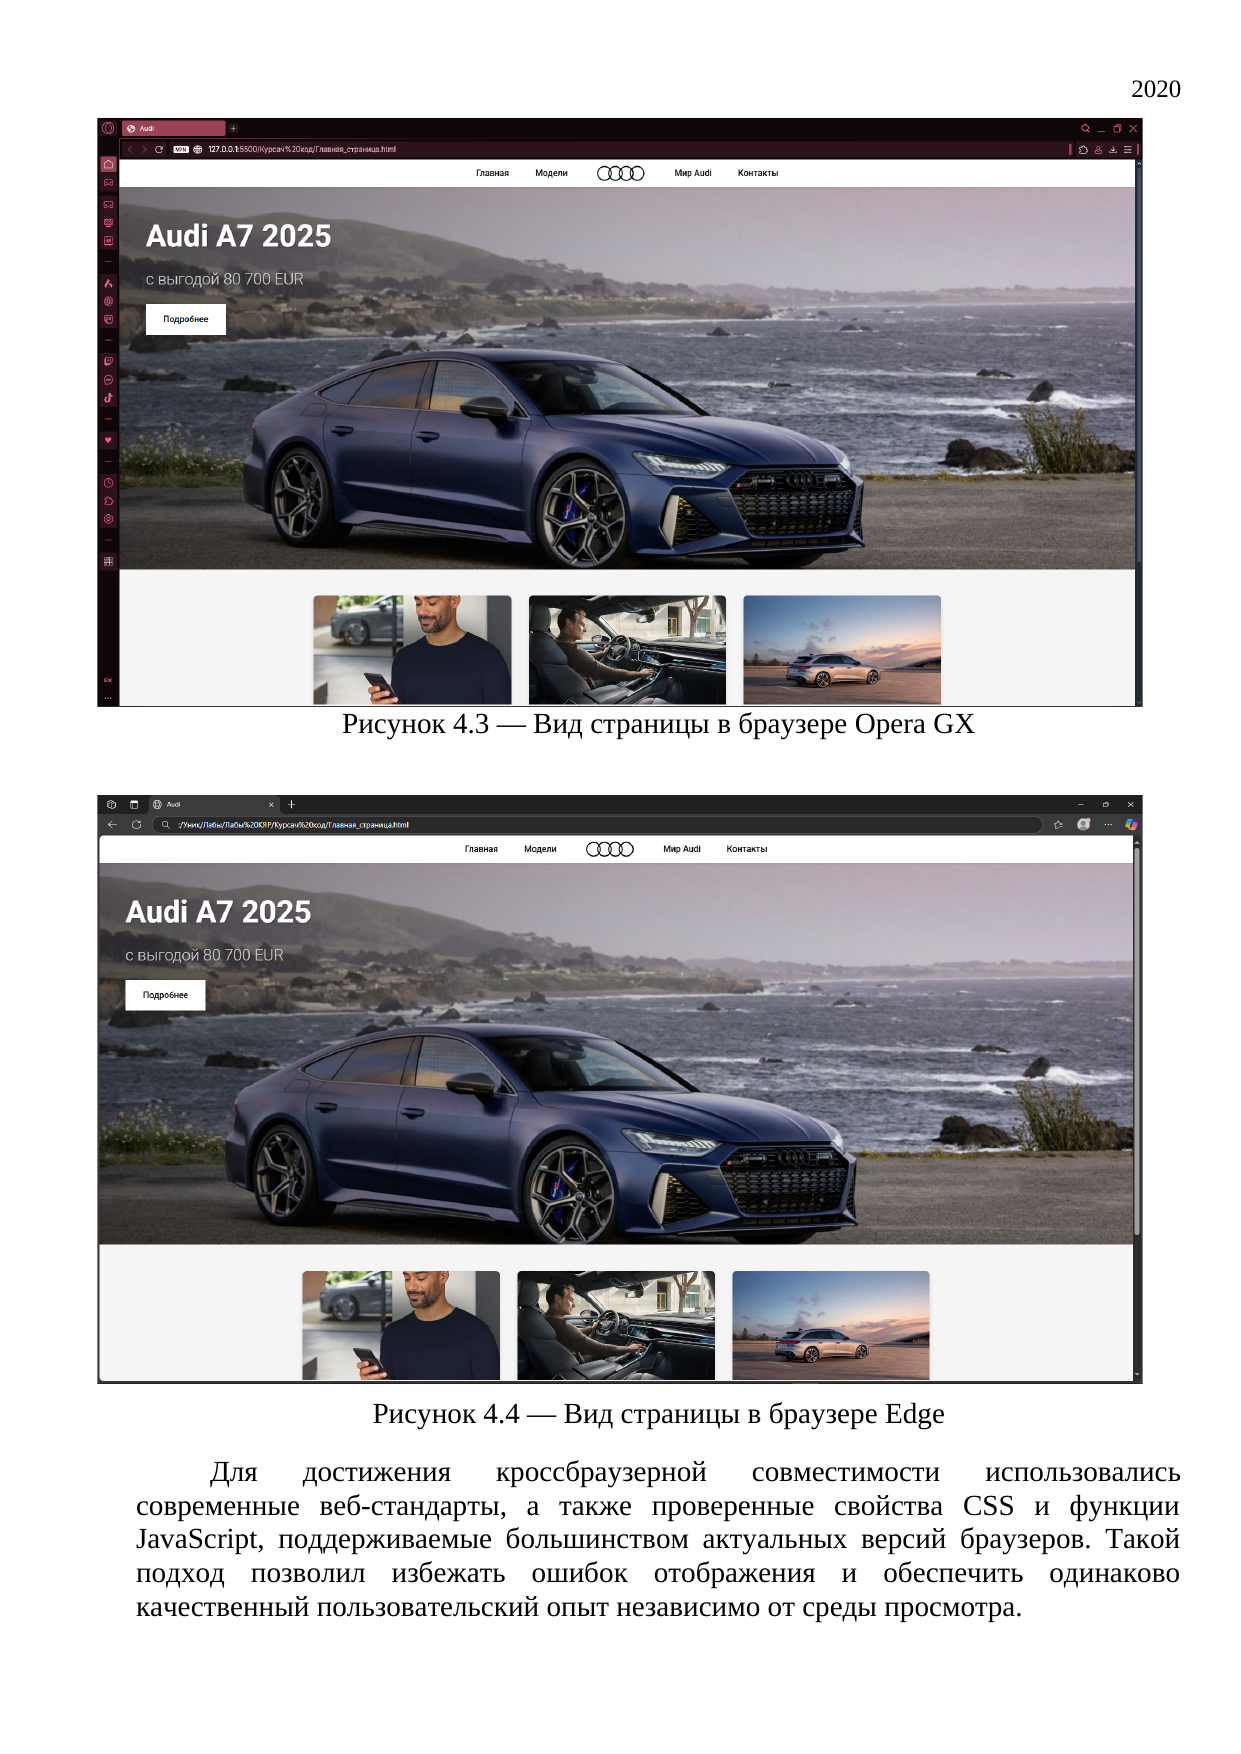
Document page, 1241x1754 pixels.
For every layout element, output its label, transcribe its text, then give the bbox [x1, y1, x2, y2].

picture [97, 795, 1143, 1384]
picture [97, 118, 1143, 707]
text Для достижения кроссбраузерной совместимости использовались современные веб-стандарты, а также проверенные свойства CSS и функции JavaScript, поддерживаемые большинством актуальных версий браузеров. Такой подход позволил избежать ошибок отображения и обеспечить одинаково качественный пользовательский опыт независимо от среды просмотра. [136, 1454, 1181, 1622]
